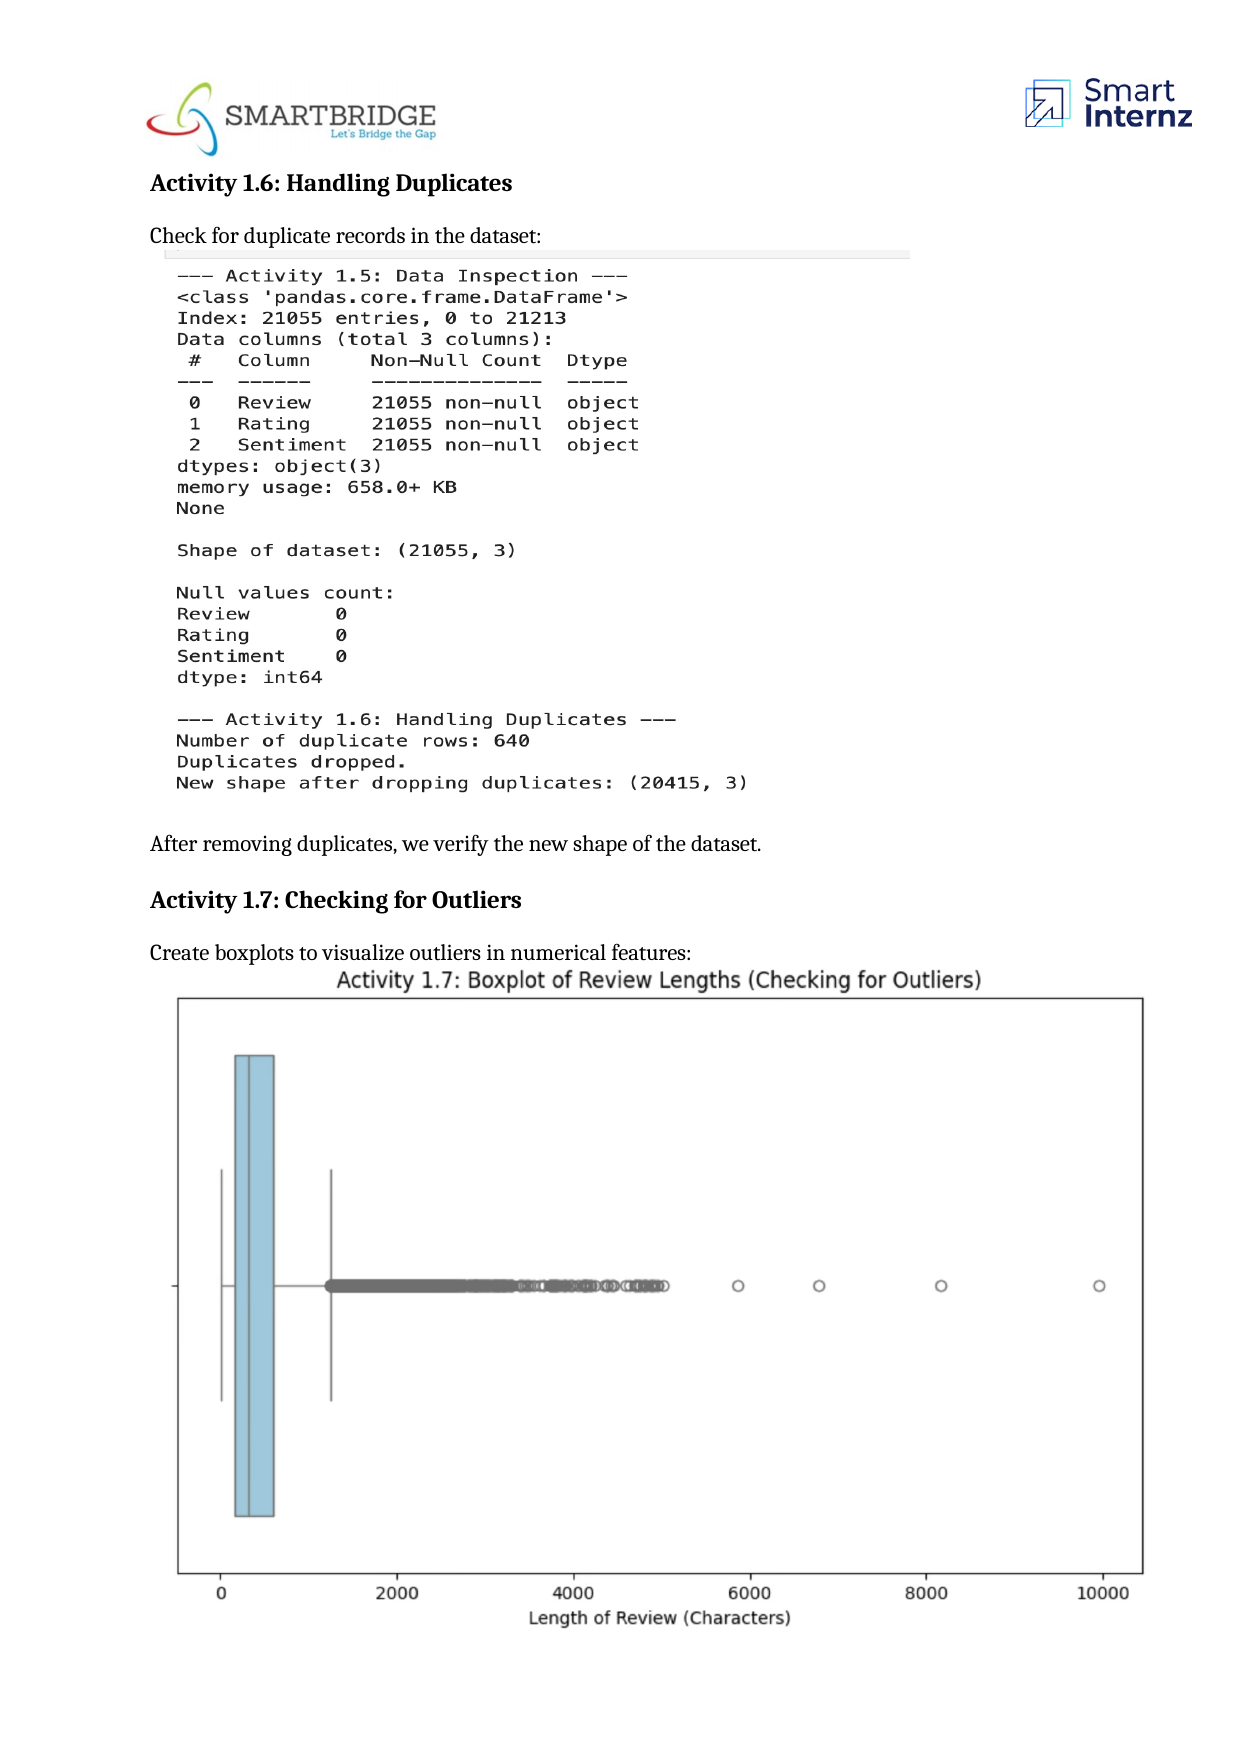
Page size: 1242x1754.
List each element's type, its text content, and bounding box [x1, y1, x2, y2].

text Check for duplicate records in the dataset: [150, 222, 1183, 249]
picture [143, 76, 439, 160]
subtitle Activity 1.6: Handling Duplicates [150, 169, 1183, 197]
subtitle Activity 1.7: Checking for Outliers [150, 886, 1183, 914]
text Create boxplots to visualize outliers in numerical features: [150, 939, 1183, 966]
text After removing duplicates, we verify the new shape of the dataset. [150, 831, 1183, 857]
picture [1020, 78, 1197, 127]
